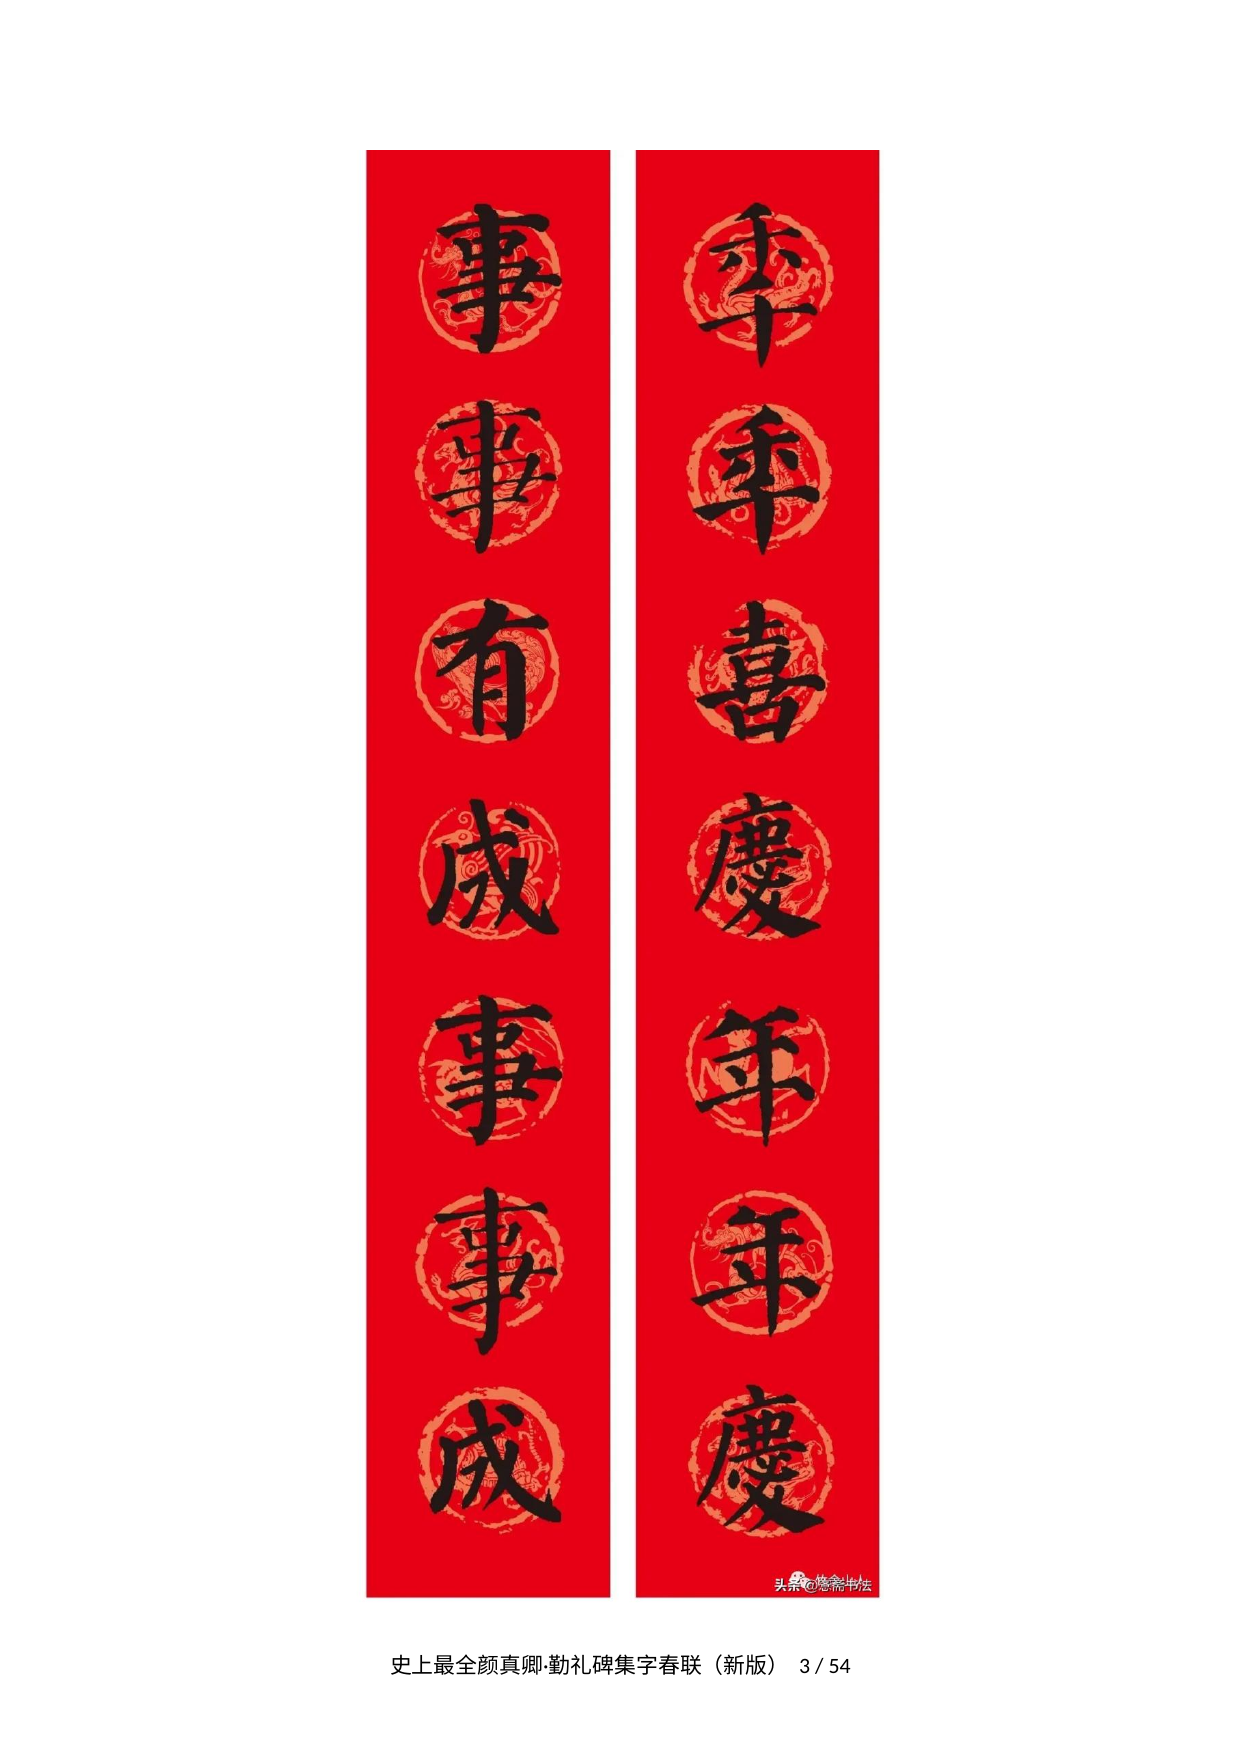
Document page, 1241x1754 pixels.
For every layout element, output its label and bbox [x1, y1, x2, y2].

picture [356, 150, 884, 1604]
